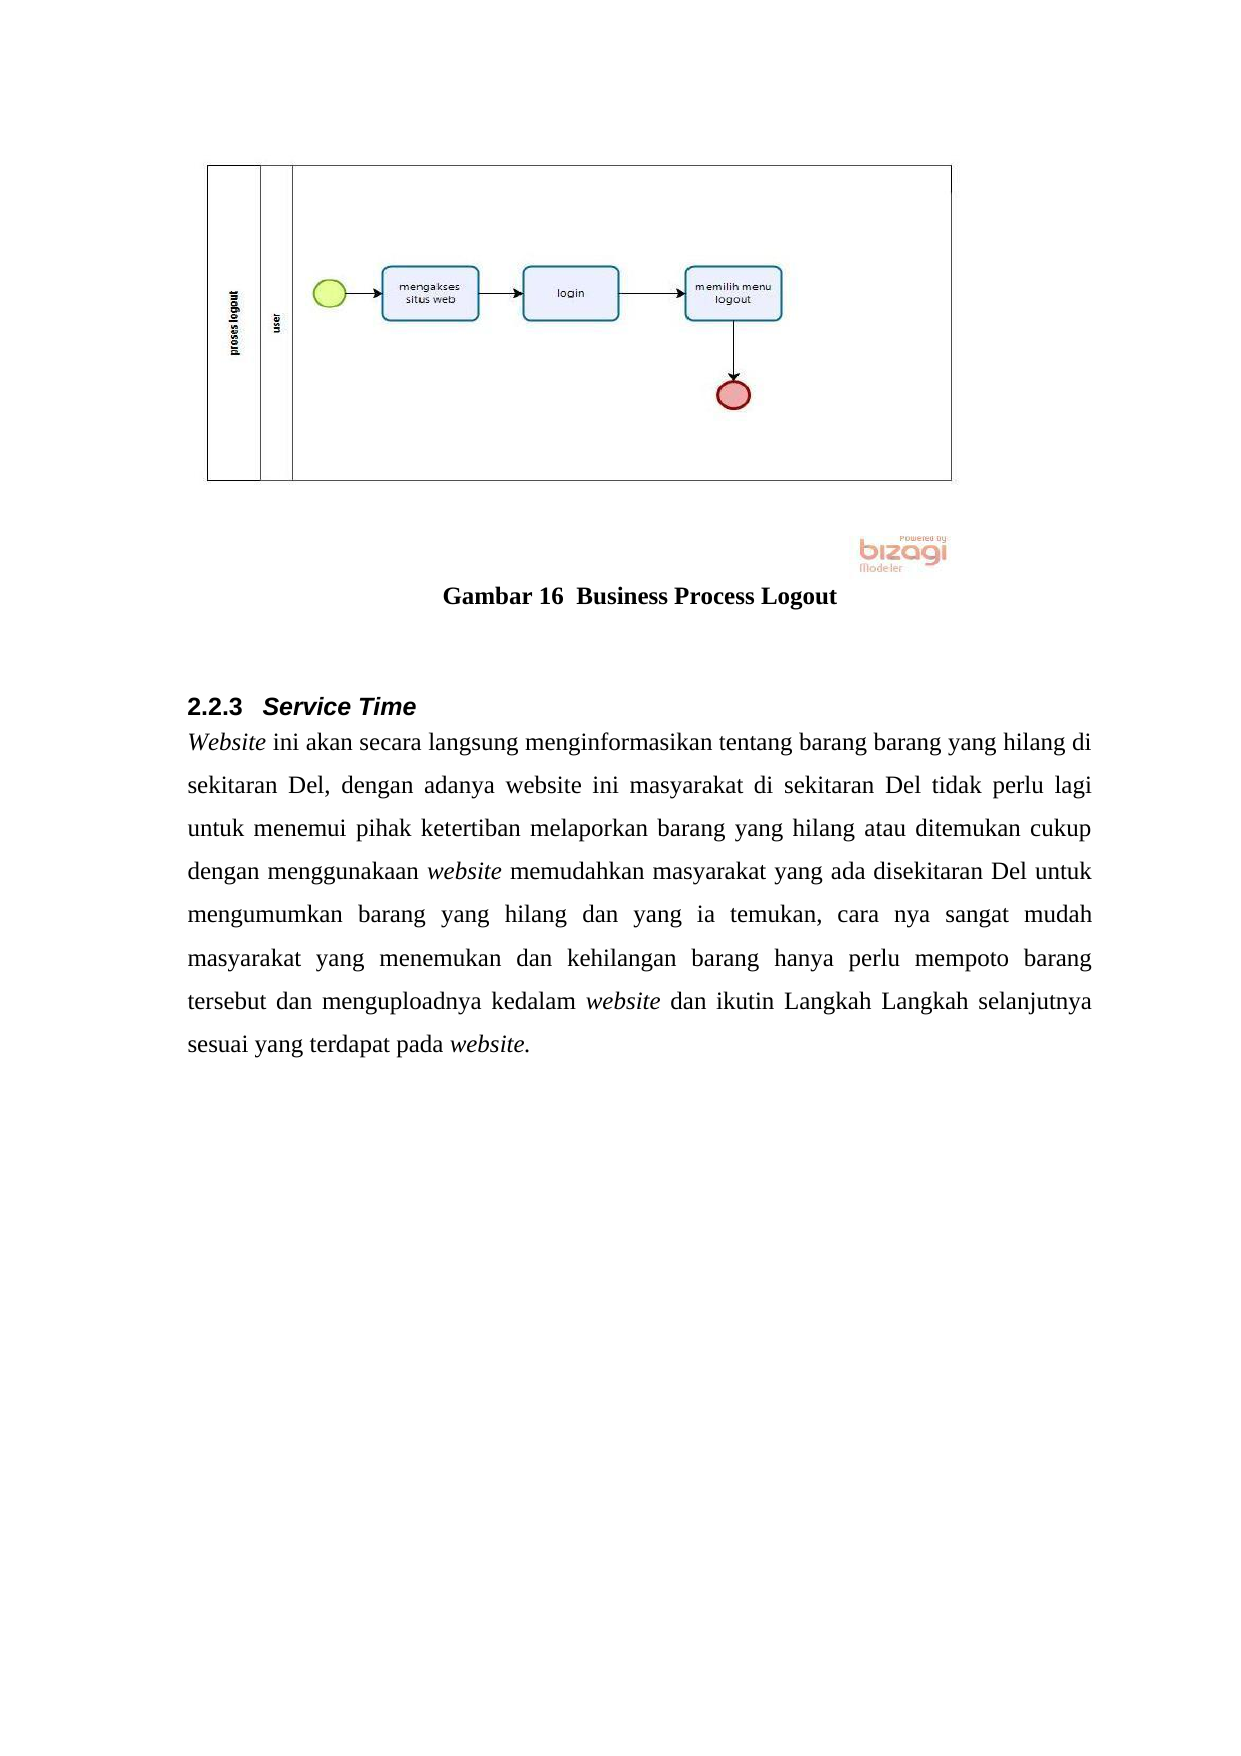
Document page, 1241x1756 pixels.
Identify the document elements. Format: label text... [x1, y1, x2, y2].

picture [187, 147, 973, 581]
text Gambar 16 Business Process Logout [187, 581, 1092, 609]
text Website ini akan secara langsung menginformasikan tentang barang barang yang hilang di sekitaran Del, dengan adanya website ini masyarakat di sekitaran Del tidak perlu lagi untuk menemui pihak ketertiban melaporkan barang yang hilang atau ditemukan cukup dengan menggunakaan website memudahkan masyarakat yang ada disekitaran Del untuk mengumumkan barang yang hilang dan yang ia temukan, cara nya sangat mudah masyarakat yang menemukan dan kehilangan barang hanya perlu mempoto barang tersebut dan menguploadnya kedalam website dan ikutin Langkah Langkah selanjutnya sesuai yang terdapat pada website. [187, 727, 1092, 1058]
subtitle Service Time [187, 692, 1092, 721]
